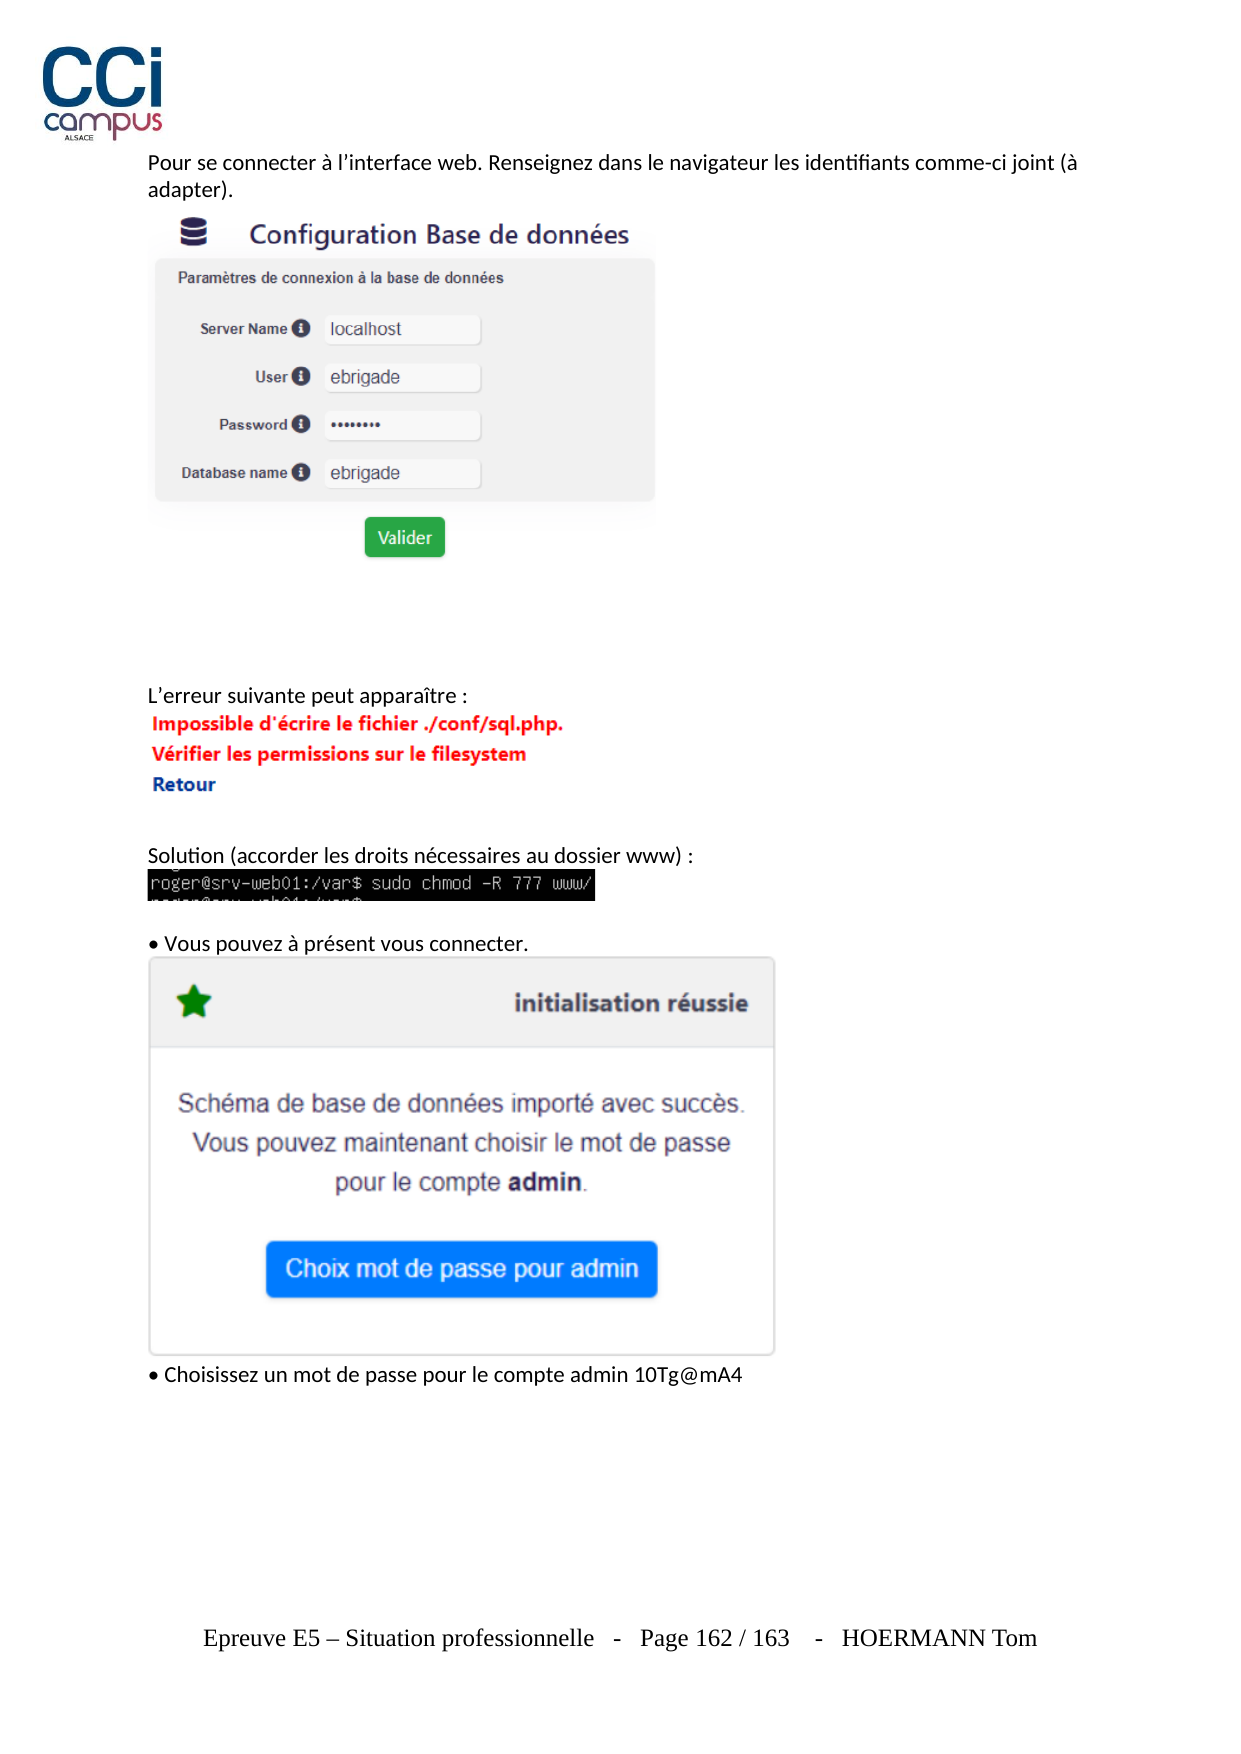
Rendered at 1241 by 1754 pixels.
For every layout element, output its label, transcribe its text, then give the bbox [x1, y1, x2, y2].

picture [147, 956, 777, 1361]
picture [35, 26, 182, 148]
picture [147, 869, 596, 901]
picture [147, 203, 657, 570]
text L’erreur suivante peut apparaître : [148, 682, 1093, 710]
text • Vous pouvez à présent vous connecter. [148, 929, 1093, 957]
picture [147, 709, 576, 814]
text • Choisissez un mot de passe pour le compte admin 10Tg@mA4 [148, 1361, 1093, 1388]
text Pour se connecter à l’interface web. Renseignez dans le navigateur les identifiants comme-ci joint (à adapter). [148, 148, 1093, 204]
text Solution (accorder les droits nécessaires au dossier www) : [148, 841, 1093, 869]
